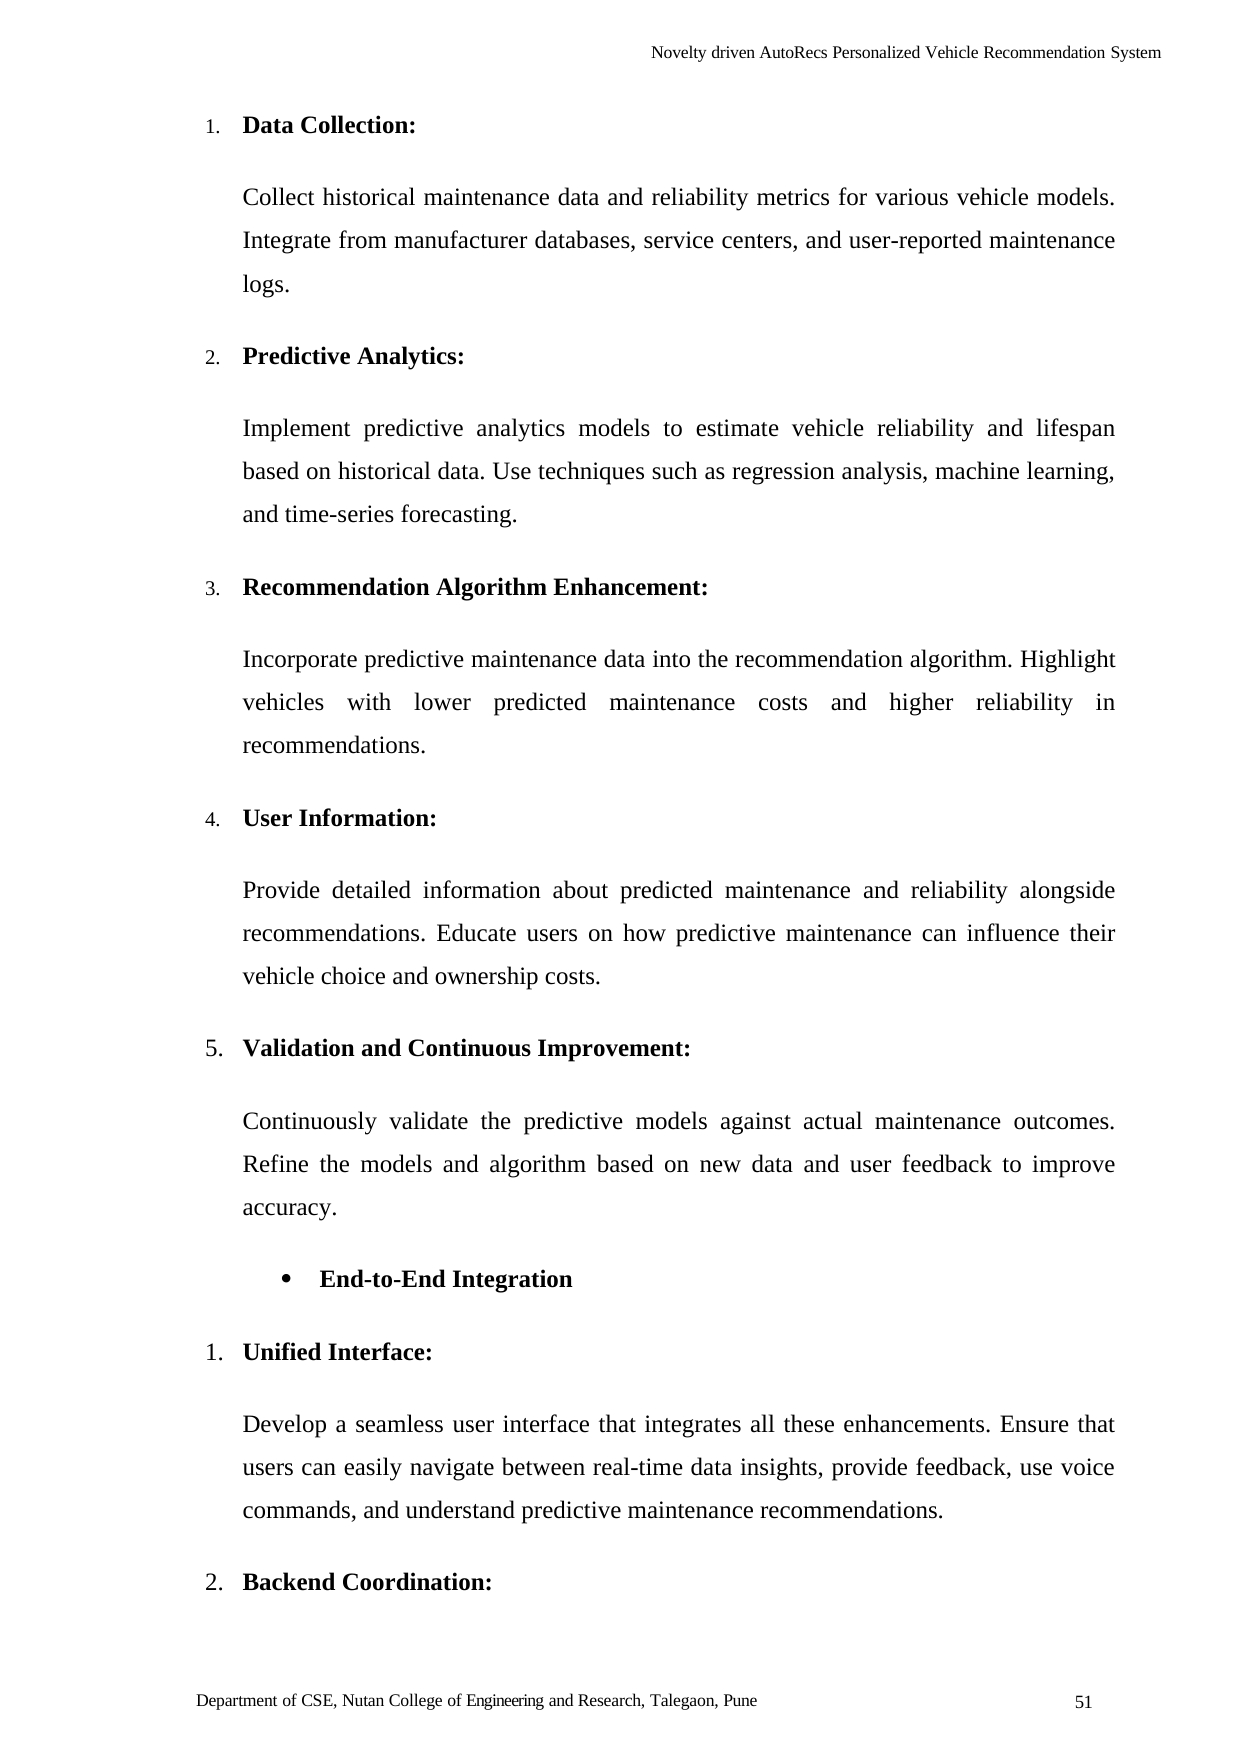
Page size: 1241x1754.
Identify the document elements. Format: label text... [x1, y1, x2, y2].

text Continuously validate the predictive models against actual maintenance outcomes. Refine the models and algorithm based on new data and user feedback to improve accuracy. [242, 1178, 1116, 1293]
text Provide detailed information about predicted maintenance and reliability alongside recommendations. Educate users on how predictive maintenance can influence their vehicle choice and ownership costs. [242, 947, 1116, 1062]
subtitle End-to-End Integration [282, 1337, 1116, 1365]
text Collect historical maintenance data and reliability metrics for various vehicle models. Integrate from manufacturer databases, service centers, and user-reported maintenance logs. [242, 255, 1116, 370]
list Unified Interface: [205, 1409, 1116, 1438]
list Predictive Analytics: [205, 413, 1116, 442]
subtitle Implementation Steps: [201, 110, 1116, 139]
text Implement predictive analytics models to estimate vehicle reliability and lifespan based on historical data. Use techniques such as regression analysis, machine learning, and time-series forecasting. [242, 486, 1116, 601]
list Recommendation Algorithm Enhancement: [205, 644, 1116, 673]
text Develop a seamless user interface that integrates all these enhancements. Ensure that users can easily navigate between real-time data insights, provide feedback, use voice commands, and understand predictive maintenance recommendations. [242, 1481, 1116, 1596]
list User Information: [205, 875, 1116, 904]
list Validation and Continuous Improvement: [205, 1106, 1116, 1134]
list Data Collection: [205, 182, 1116, 211]
text Incorporate predictive maintenance data into the recommendation algorithm. Highlight vehicles with lower predicted maintenance costs and higher reliability in recommendations. [242, 716, 1116, 831]
